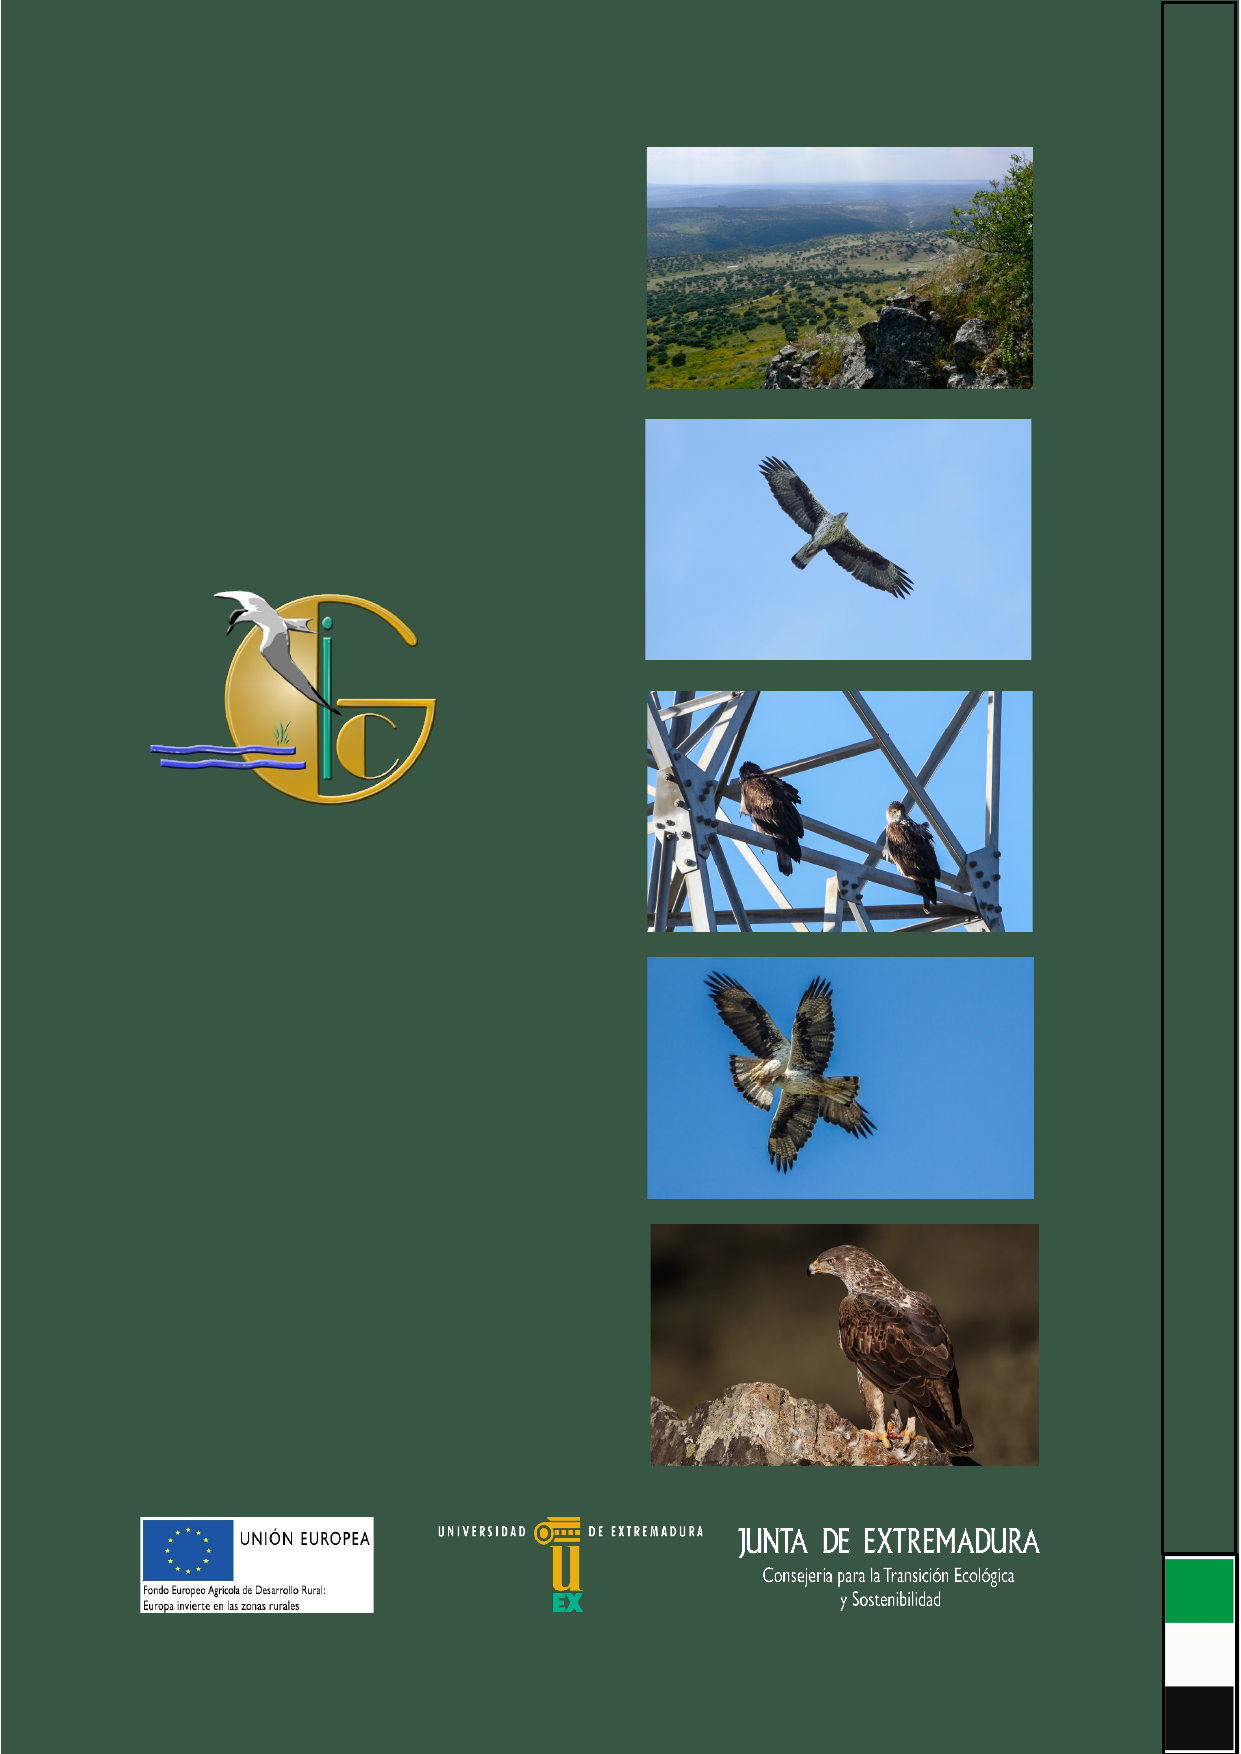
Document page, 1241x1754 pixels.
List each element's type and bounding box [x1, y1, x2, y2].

picture [645, 419, 1032, 660]
picture [647, 957, 1034, 1199]
picture [1166, 1557, 1235, 1753]
picture [706, 1507, 1078, 1614]
picture [140, 1517, 374, 1613]
picture [143, 533, 443, 834]
picture [647, 691, 1033, 932]
picture [646, 147, 1033, 389]
picture [436, 1517, 705, 1612]
picture [650, 1224, 1039, 1466]
